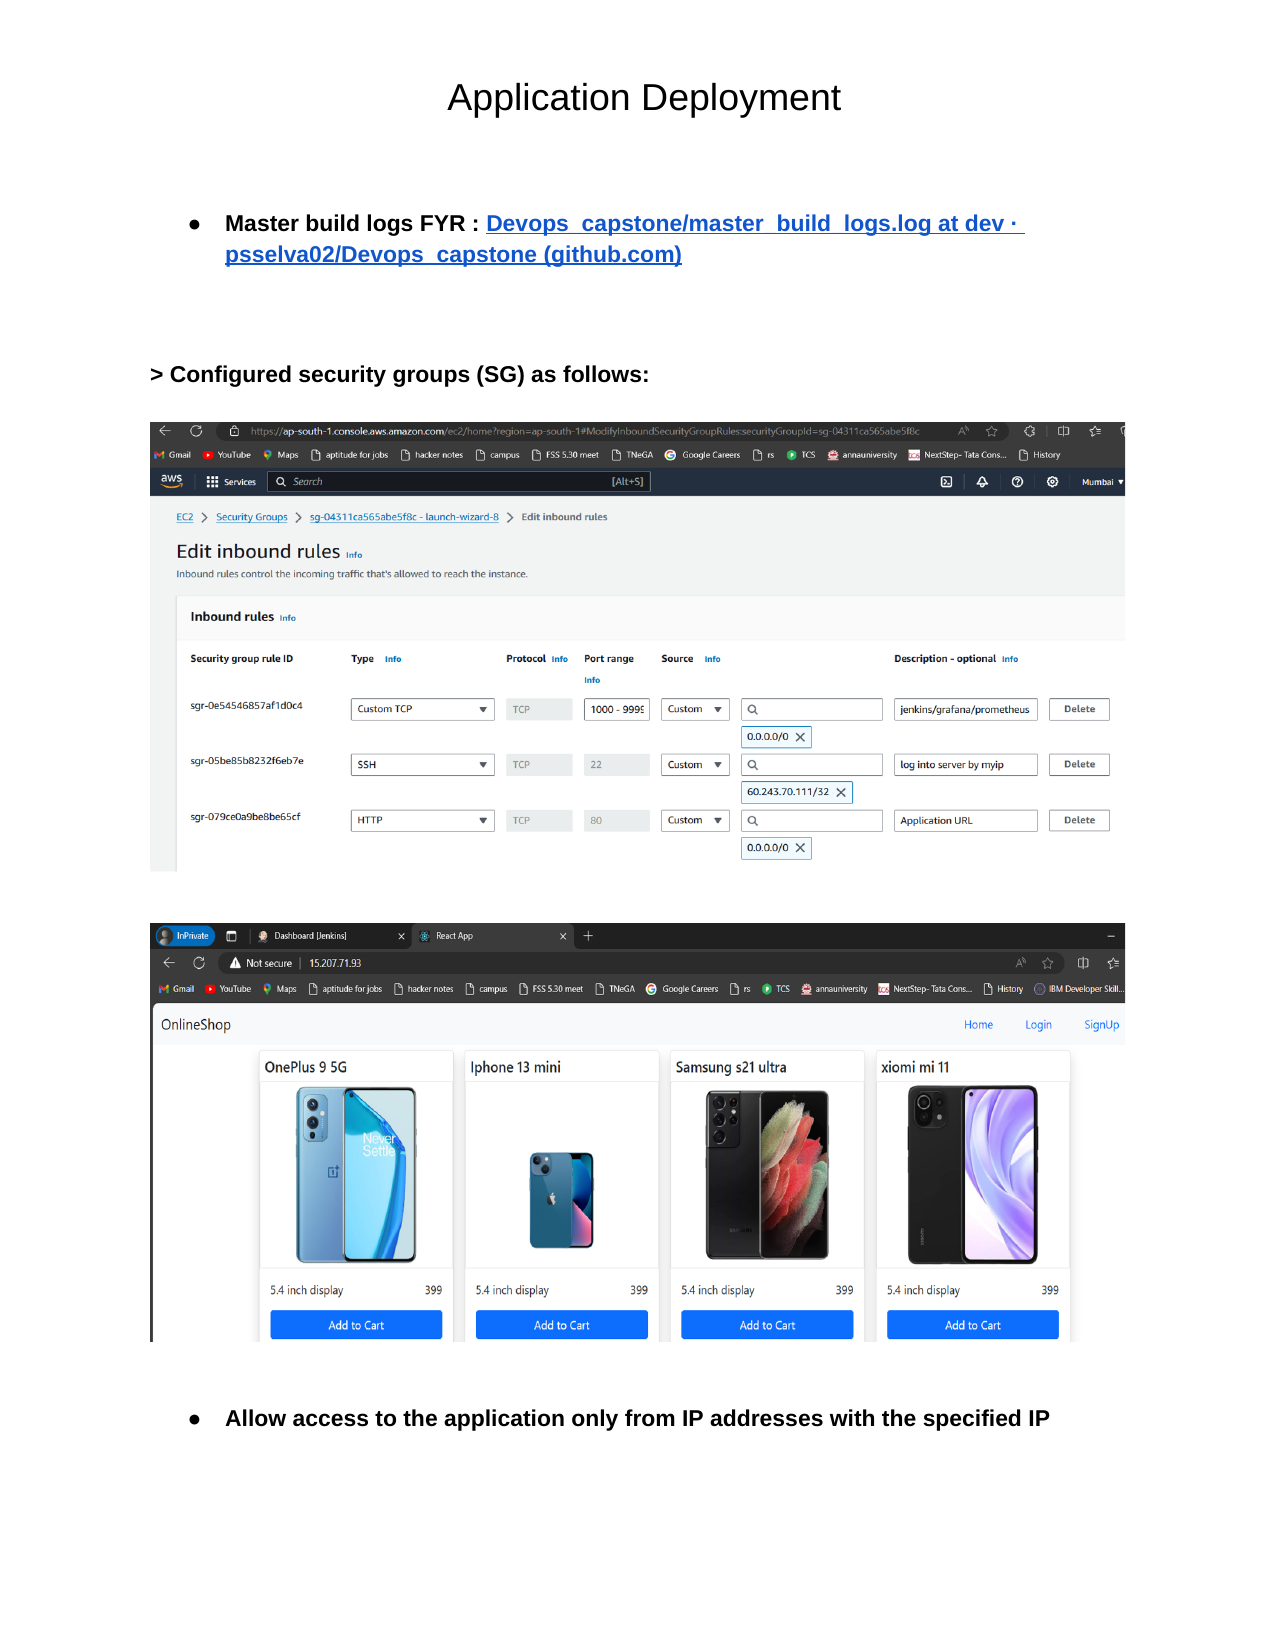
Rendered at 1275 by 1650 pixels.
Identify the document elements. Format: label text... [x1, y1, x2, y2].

list Master build logs FYR : Devops_capstone/master_build_logs.log at dev · psselva02/Devops_capstone (github.com) [187, 210, 1125, 267]
picture [150, 421, 1125, 890]
text > Configured security groups (SG) as follows: [150, 361, 1125, 418]
picture [150, 923, 1125, 1342]
list Allow access to the application only from IP addresses with the specified IP [187, 1405, 1125, 1432]
